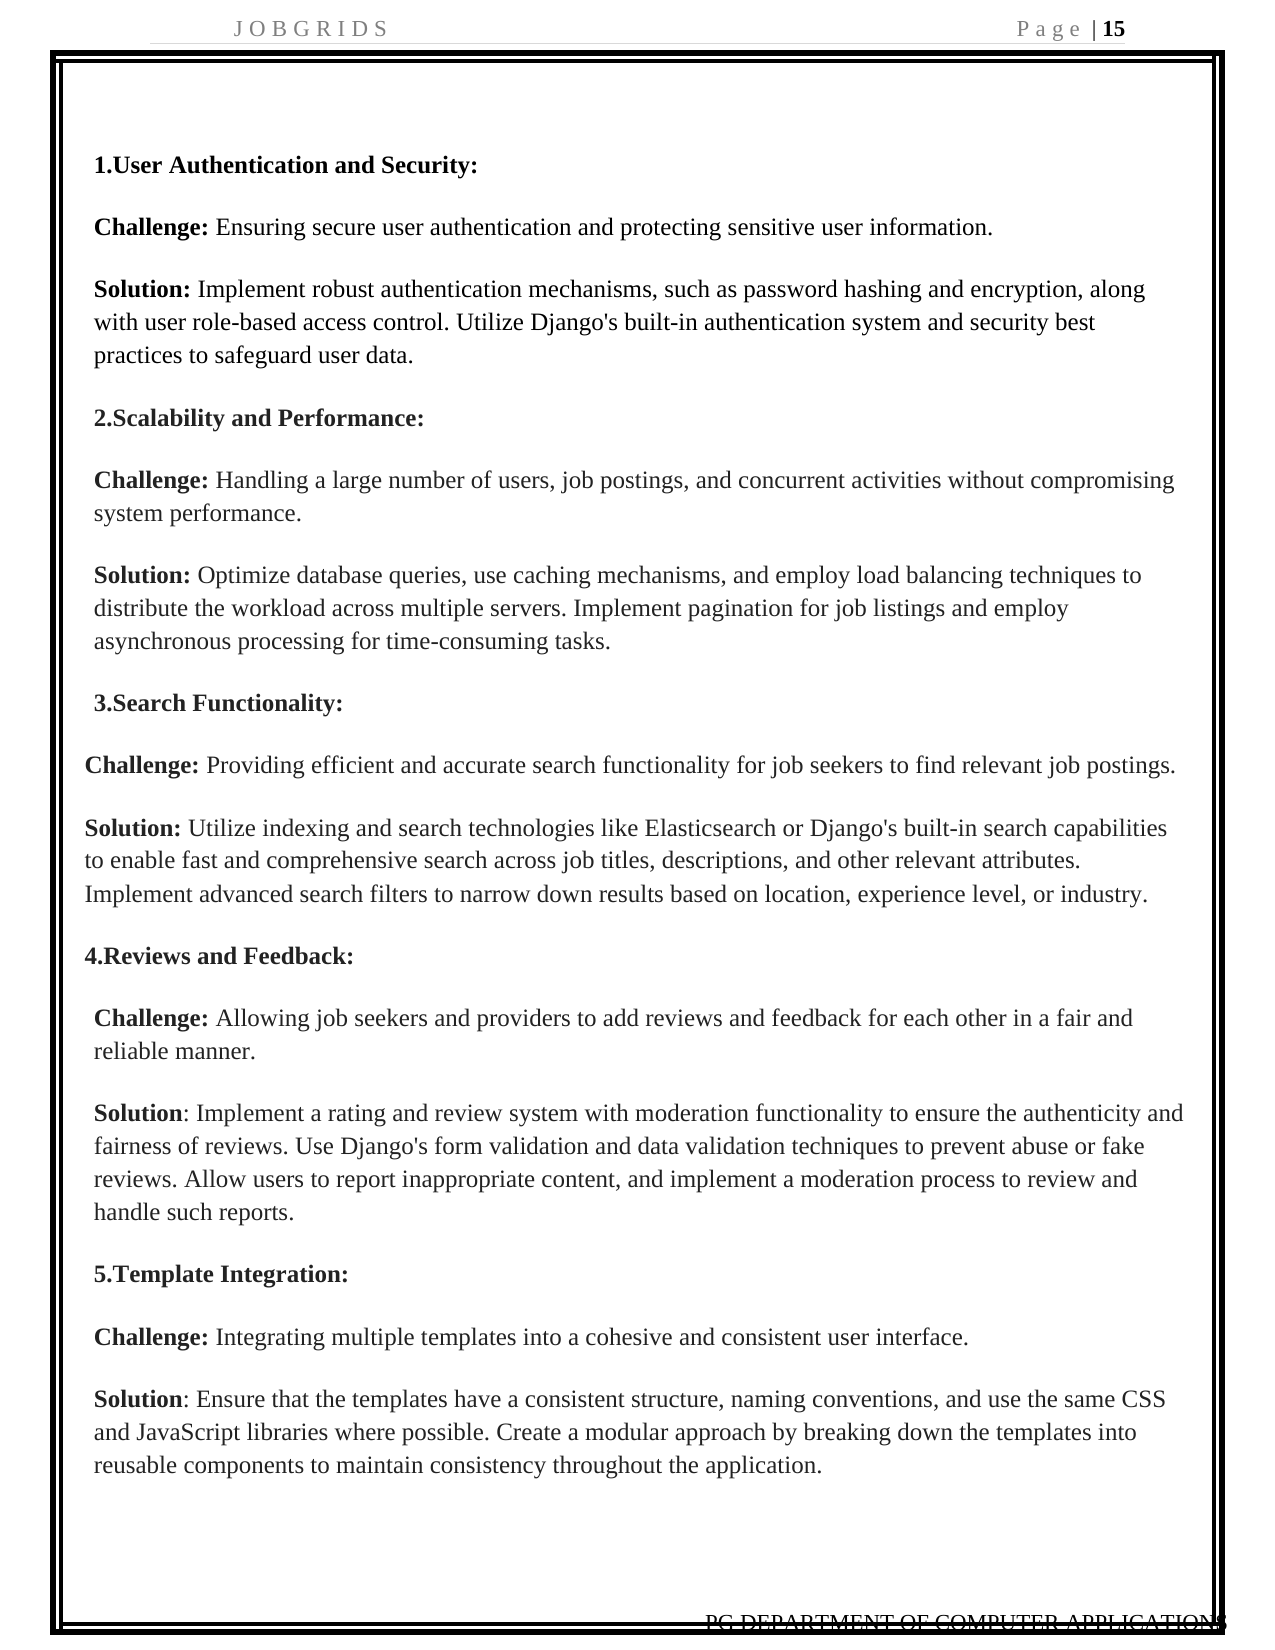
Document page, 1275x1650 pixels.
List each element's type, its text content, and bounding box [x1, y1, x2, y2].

text 5.Template Integration: [94, 1259, 1191, 1288]
text Solution: Implement a rating and review system with moderation functionality to ensure the authenticity and fairness of reviews. Use Django's form validation and data validation techniques to prevent abuse or fake reviews. Allow users to report inappropriate content, and implement a moderation process to review and handle such reports. [94, 1098, 1191, 1226]
text Challenge: Ensuring secure user authentication and protecting sensitive user information. [94, 212, 1191, 241]
text Solution: Ensure that the templates have a consistent structure, naming conventions, and use the same CSS and JavaScript libraries where possible. Create a modular approach by breaking down the templates into reusable components to maintain consistency throughout the application. [94, 1384, 1191, 1479]
text Challenge: Integrating multiple templates into a cohesive and consistent user interface. [94, 1322, 1191, 1350]
text Solution: Utilize indexing and search technologies like Elasticsearch or Django's built-in search capabilities to enable fast and comprehensive search across job titles, descriptions, and other relevant attributes. Implement advanced search filters to narrow down results based on location, experience level, or industry. [84, 813, 1191, 907]
text Solution: Optimize database queries, use caching mechanisms, and employ load balancing techniques to distribute the workload across multiple servers. Implement pagination for job listings and employ asynchronous processing for time-consuming tasks. [94, 560, 1191, 655]
text Challenge: Allowing job seekers and providers to add reviews and feedback for each other in a fair and reliable manner. [94, 1003, 1191, 1065]
text Challenge: Providing efficient and accurate search functionality for job seekers to find relevant job postings. [84, 750, 1191, 779]
text Challenge: Handling a large number of users, job postings, and concurrent activities without compromising system performance. [94, 465, 1191, 527]
text 4.Reviews and Feedback: [84, 941, 1191, 969]
text 1.User Authentication and Security: [94, 150, 1191, 179]
text Solution: Implement robust authentication mechanisms, such as password hashing and encryption, along with user role-based access control. Utilize Django's built-in authentication system and security best practices to safeguard user data. [94, 274, 1191, 369]
text 3.Search Functionality: [94, 688, 1191, 717]
text 2.Scalability and Performance: [94, 403, 1191, 431]
